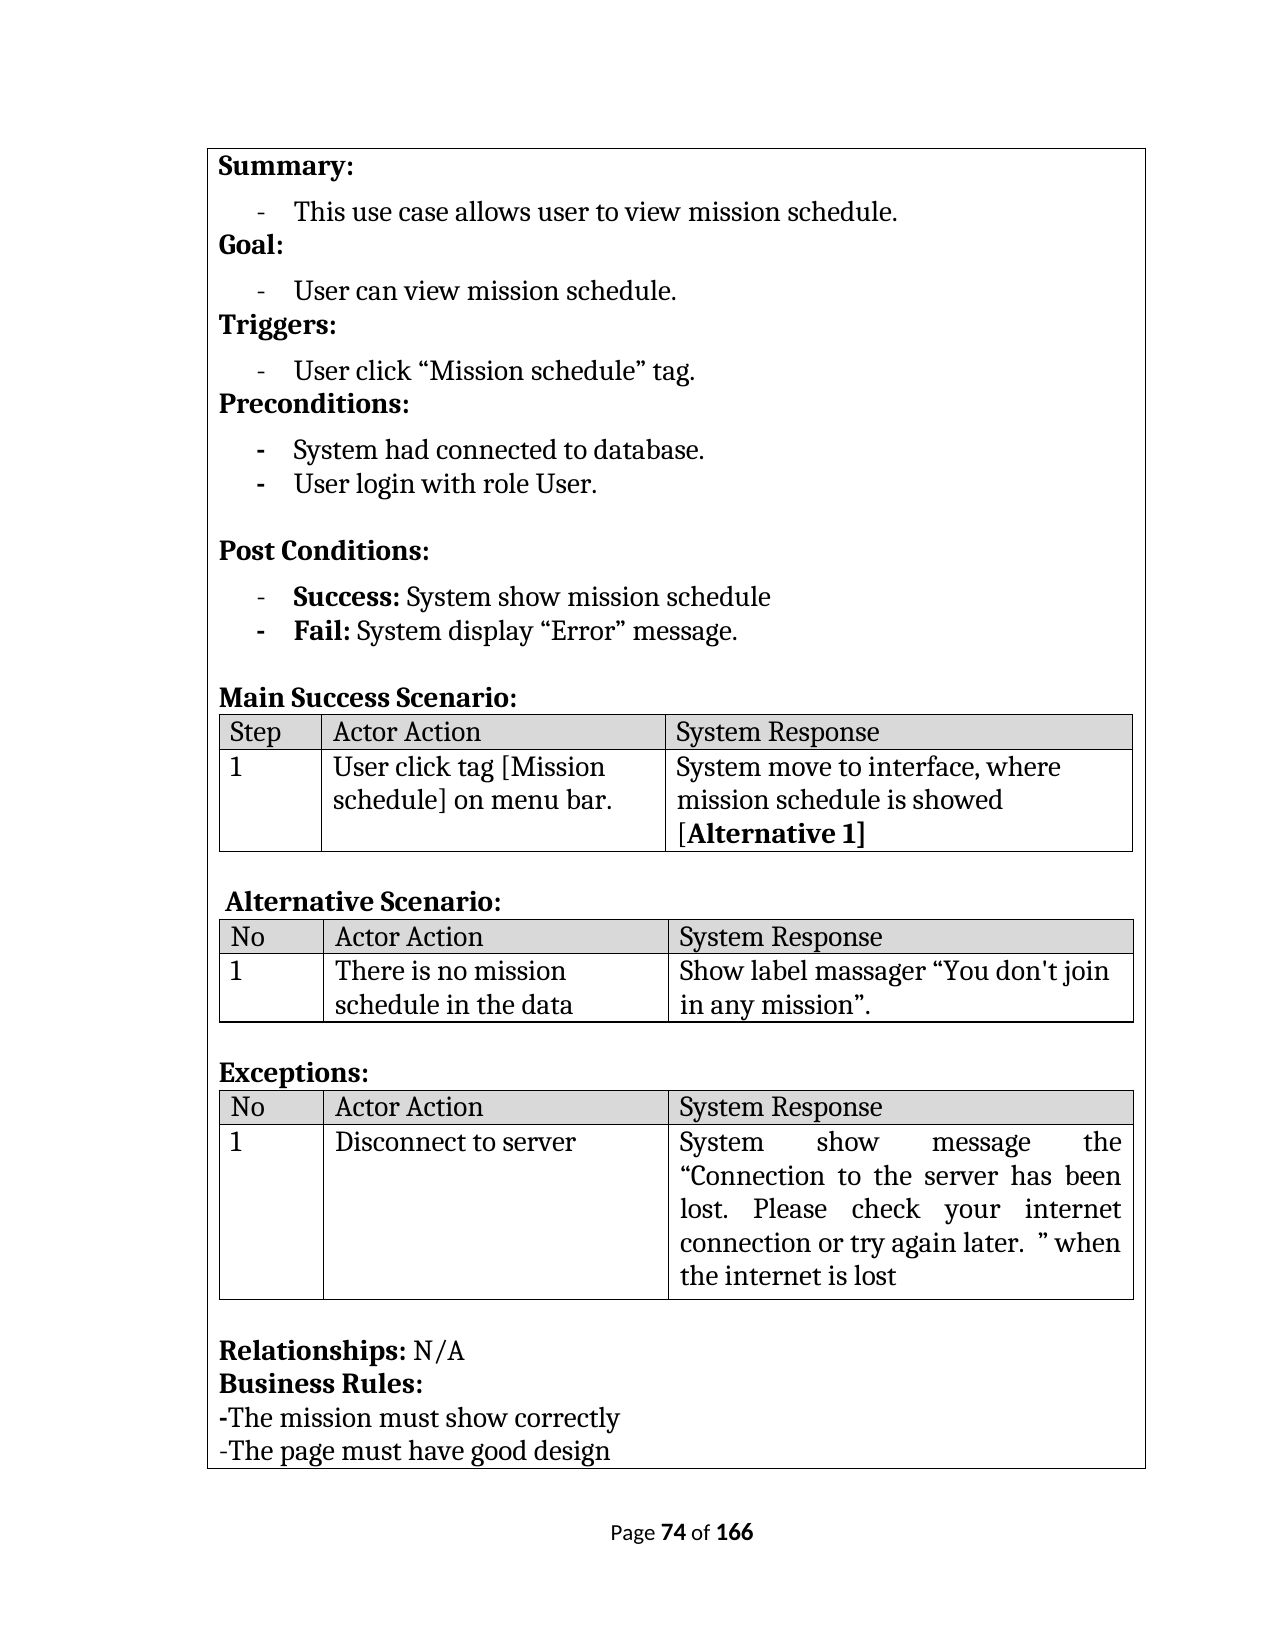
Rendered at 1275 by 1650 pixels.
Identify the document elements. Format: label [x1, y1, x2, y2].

table_cell [208, 149, 1145, 1468]
